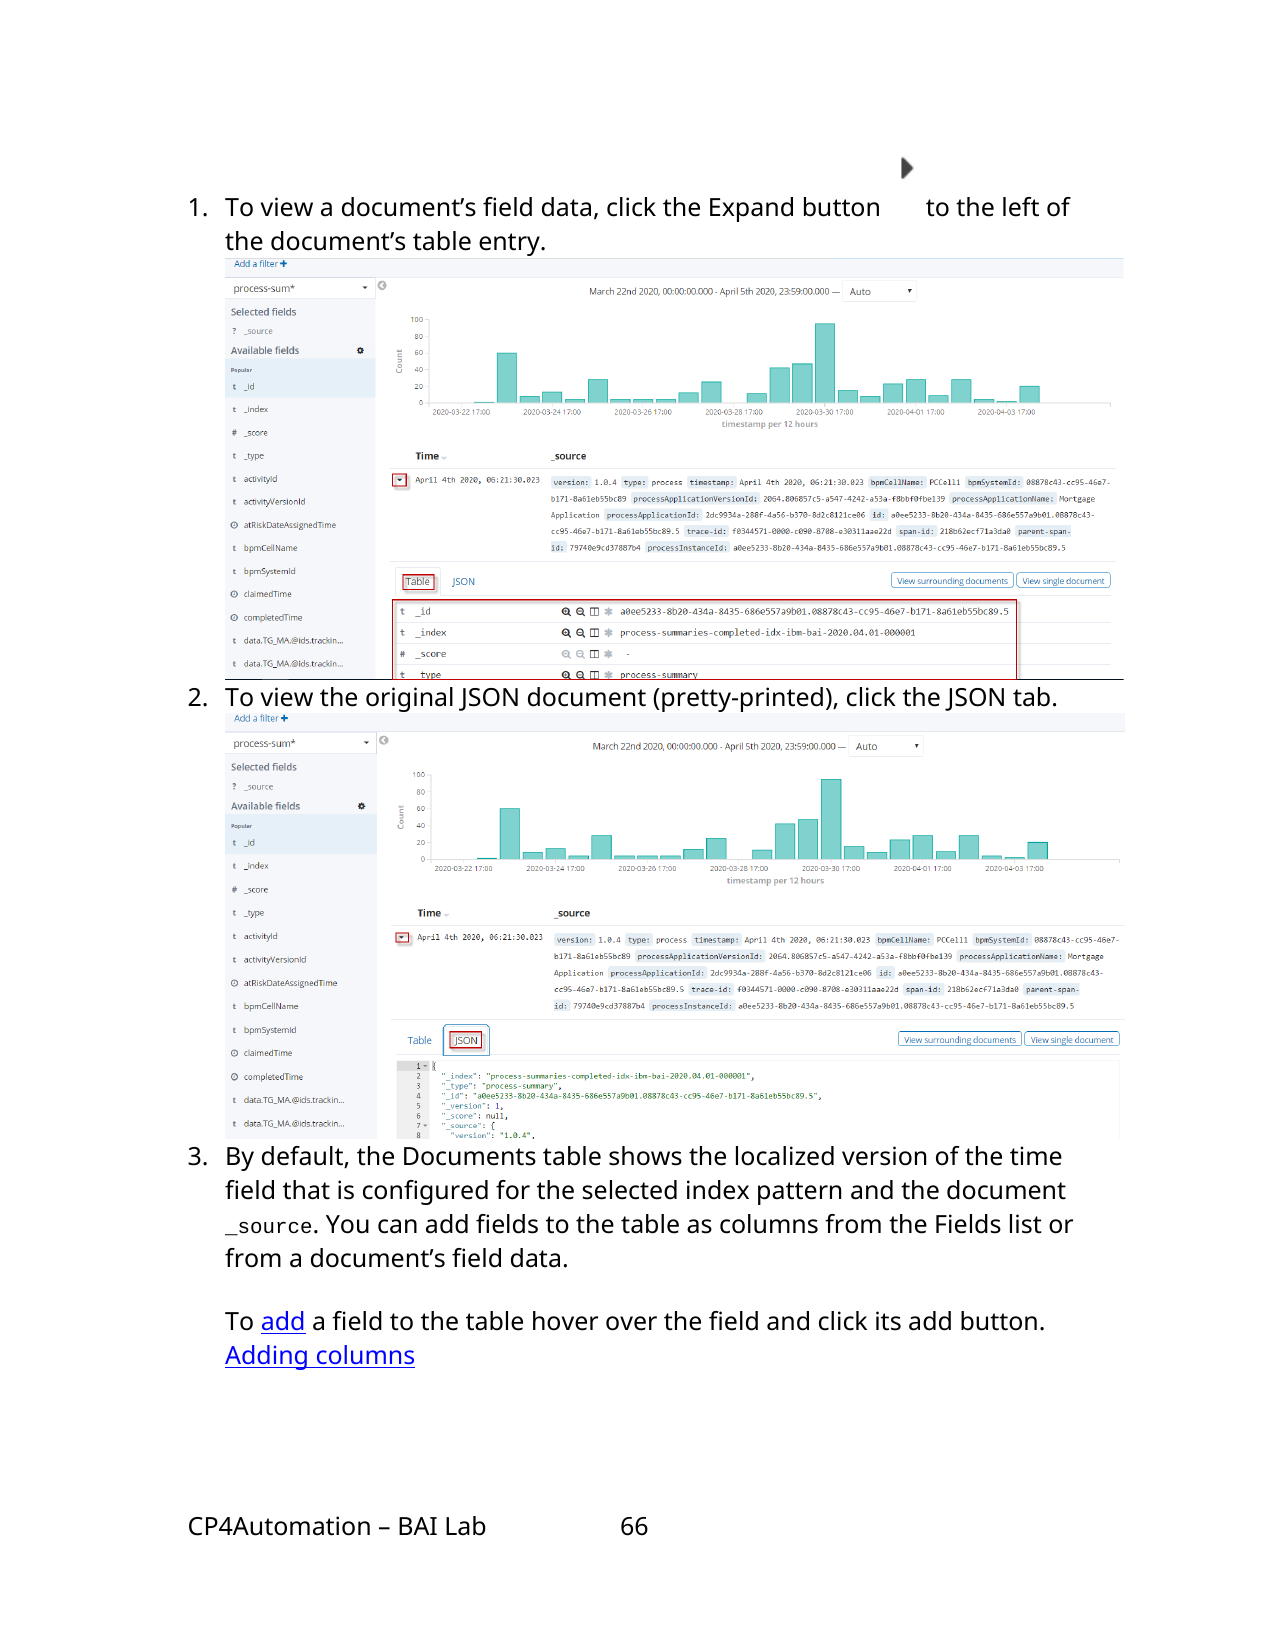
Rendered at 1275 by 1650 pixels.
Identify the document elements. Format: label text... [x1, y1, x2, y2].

picture [225, 258, 1124, 680]
text To add a field to the table hover over the field and click its add button. Adding columns [225, 1304, 1087, 1372]
list By default, the Documents table shows the localized version of the time field that is configured for the selected index pattern and the document _source. You can add fields to the table as columns from the Fields list or from a document’s field data. [187, 1138, 1087, 1274]
picture [888, 149, 926, 188]
picture [225, 713, 1125, 1139]
